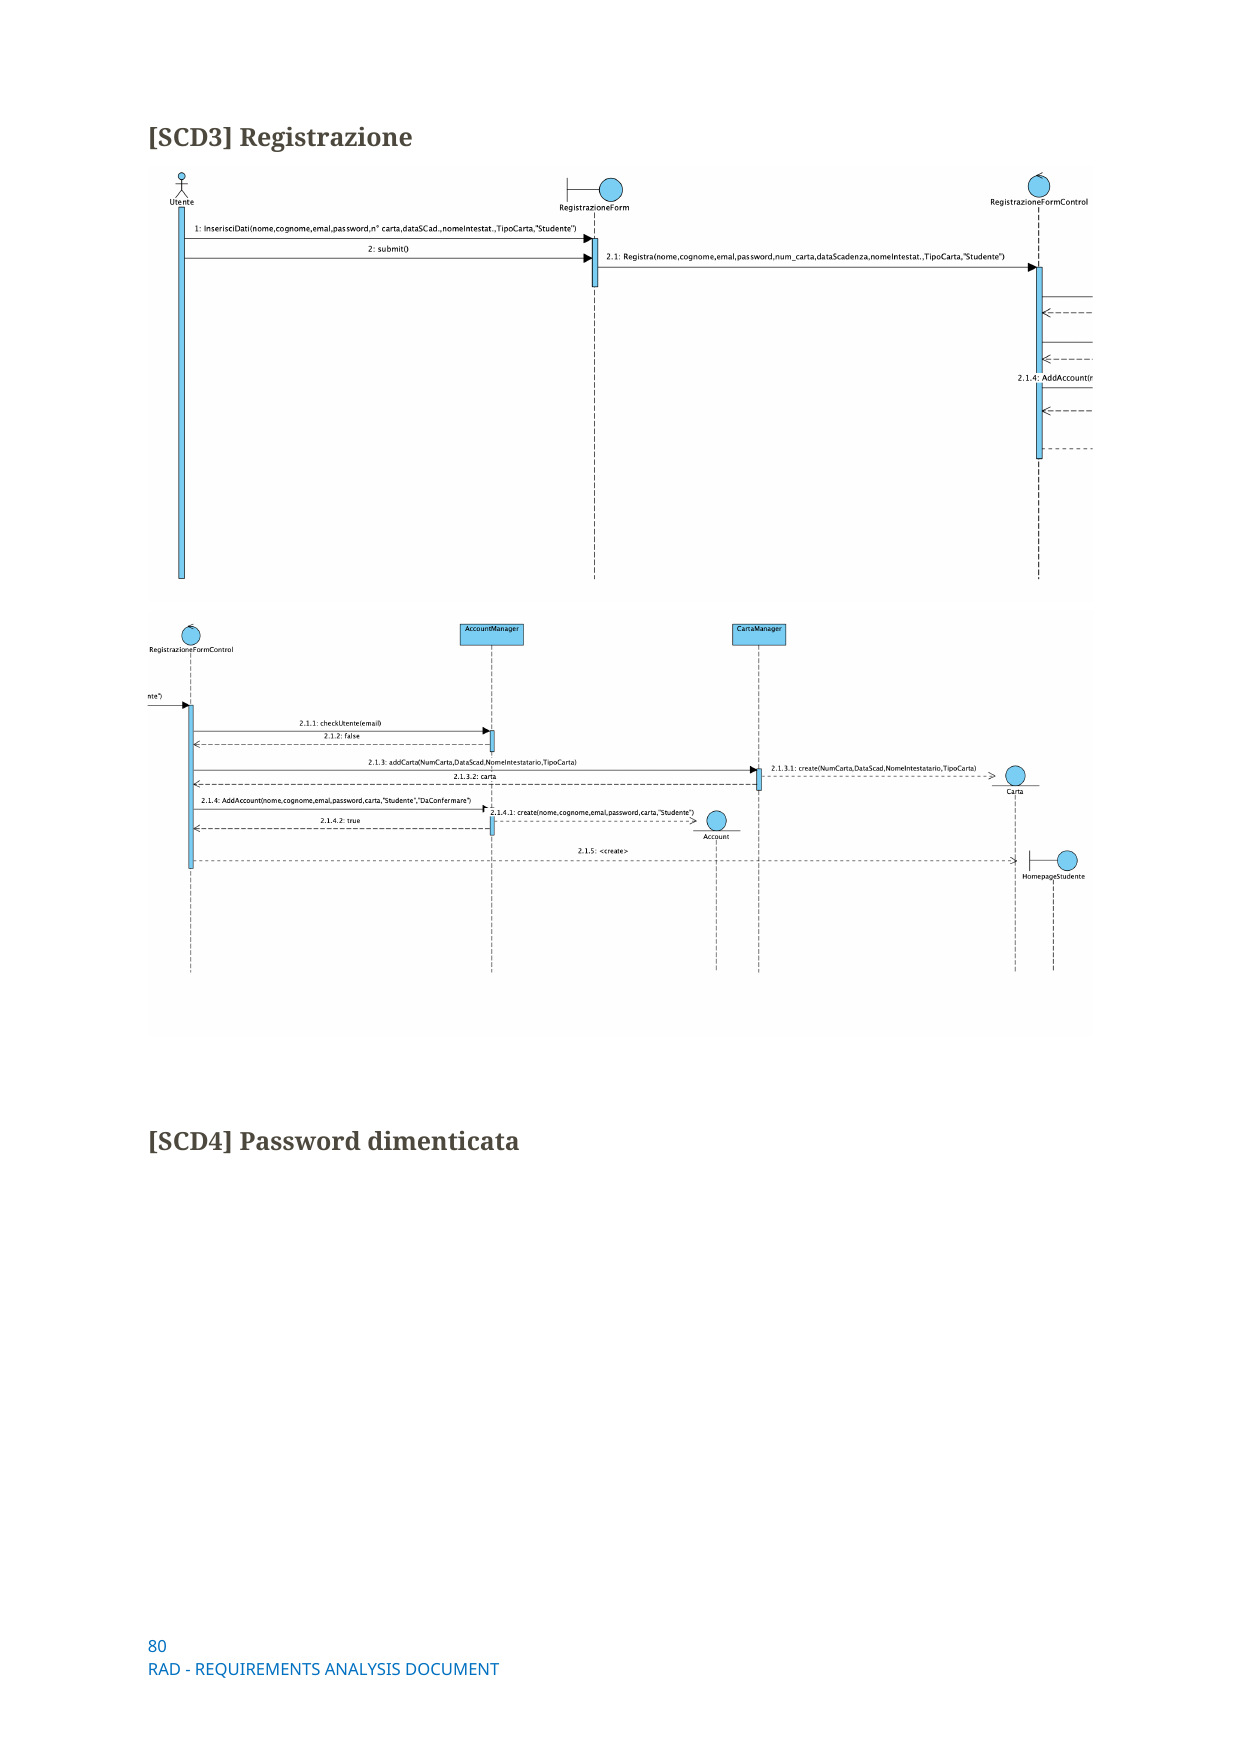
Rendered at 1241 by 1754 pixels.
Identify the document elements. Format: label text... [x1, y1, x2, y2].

picture [147, 610, 1093, 1037]
subtitle [SCD4] Password dimenticata [148, 1123, 1092, 1158]
subtitle [SCD3] Registrazione [148, 119, 1092, 154]
picture [147, 166, 1093, 602]
